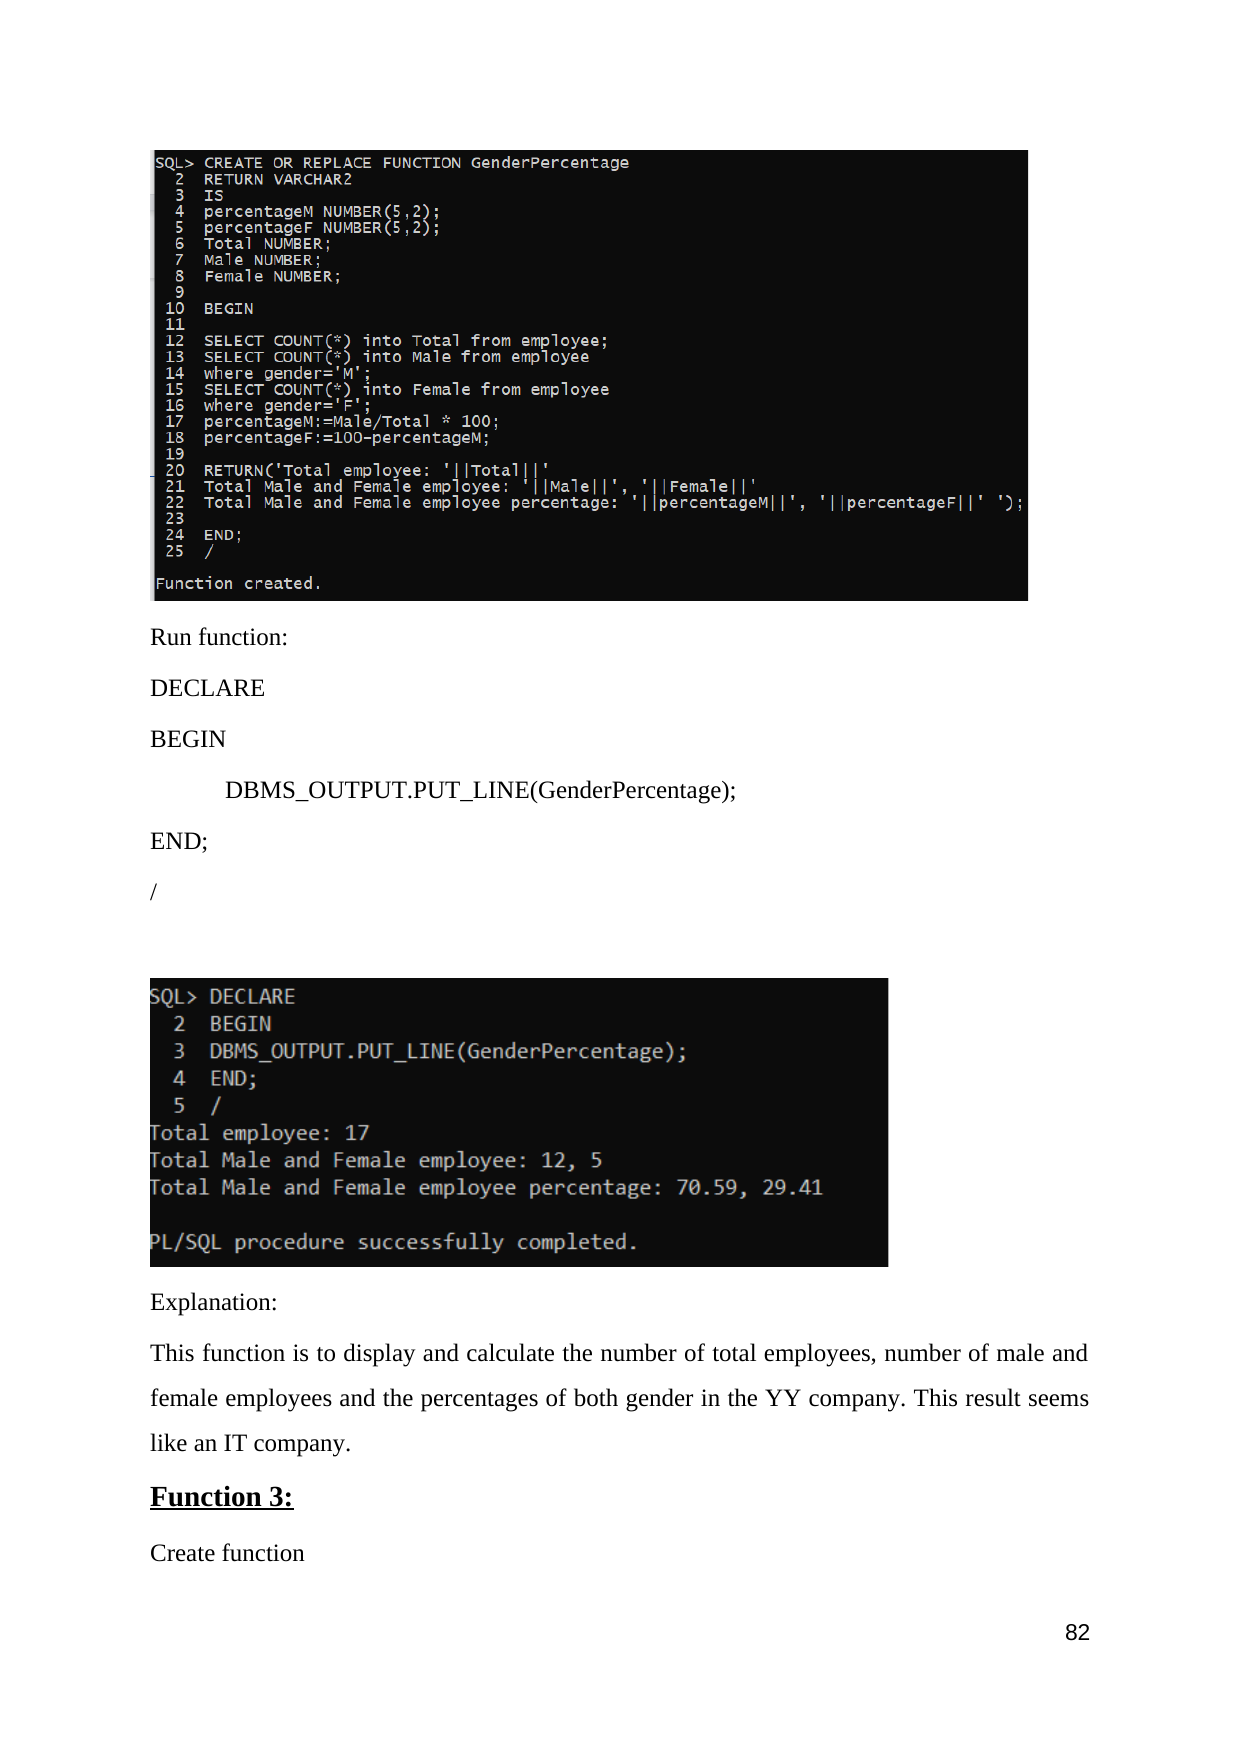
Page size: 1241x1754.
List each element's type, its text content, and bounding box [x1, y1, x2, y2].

text DECLARE [150, 673, 1090, 701]
text This function is to display and calculate the number of total employees, number of male and female employees and the percentages of both gender in the YY company. This result seems like an IT company. [150, 1338, 1090, 1457]
text Create function [150, 1538, 1090, 1566]
text BEGIN [150, 724, 1090, 752]
text Run function: [150, 622, 1090, 650]
text Function 3: [150, 1479, 1090, 1513]
text END; [150, 826, 1090, 854]
text DBMS_OUTPUT.PUT_LINE(GenderPercentage); [150, 775, 1090, 803]
picture [150, 978, 889, 1267]
picture [150, 150, 1029, 601]
text / [150, 877, 1090, 906]
text Explanation: [150, 1287, 1090, 1316]
